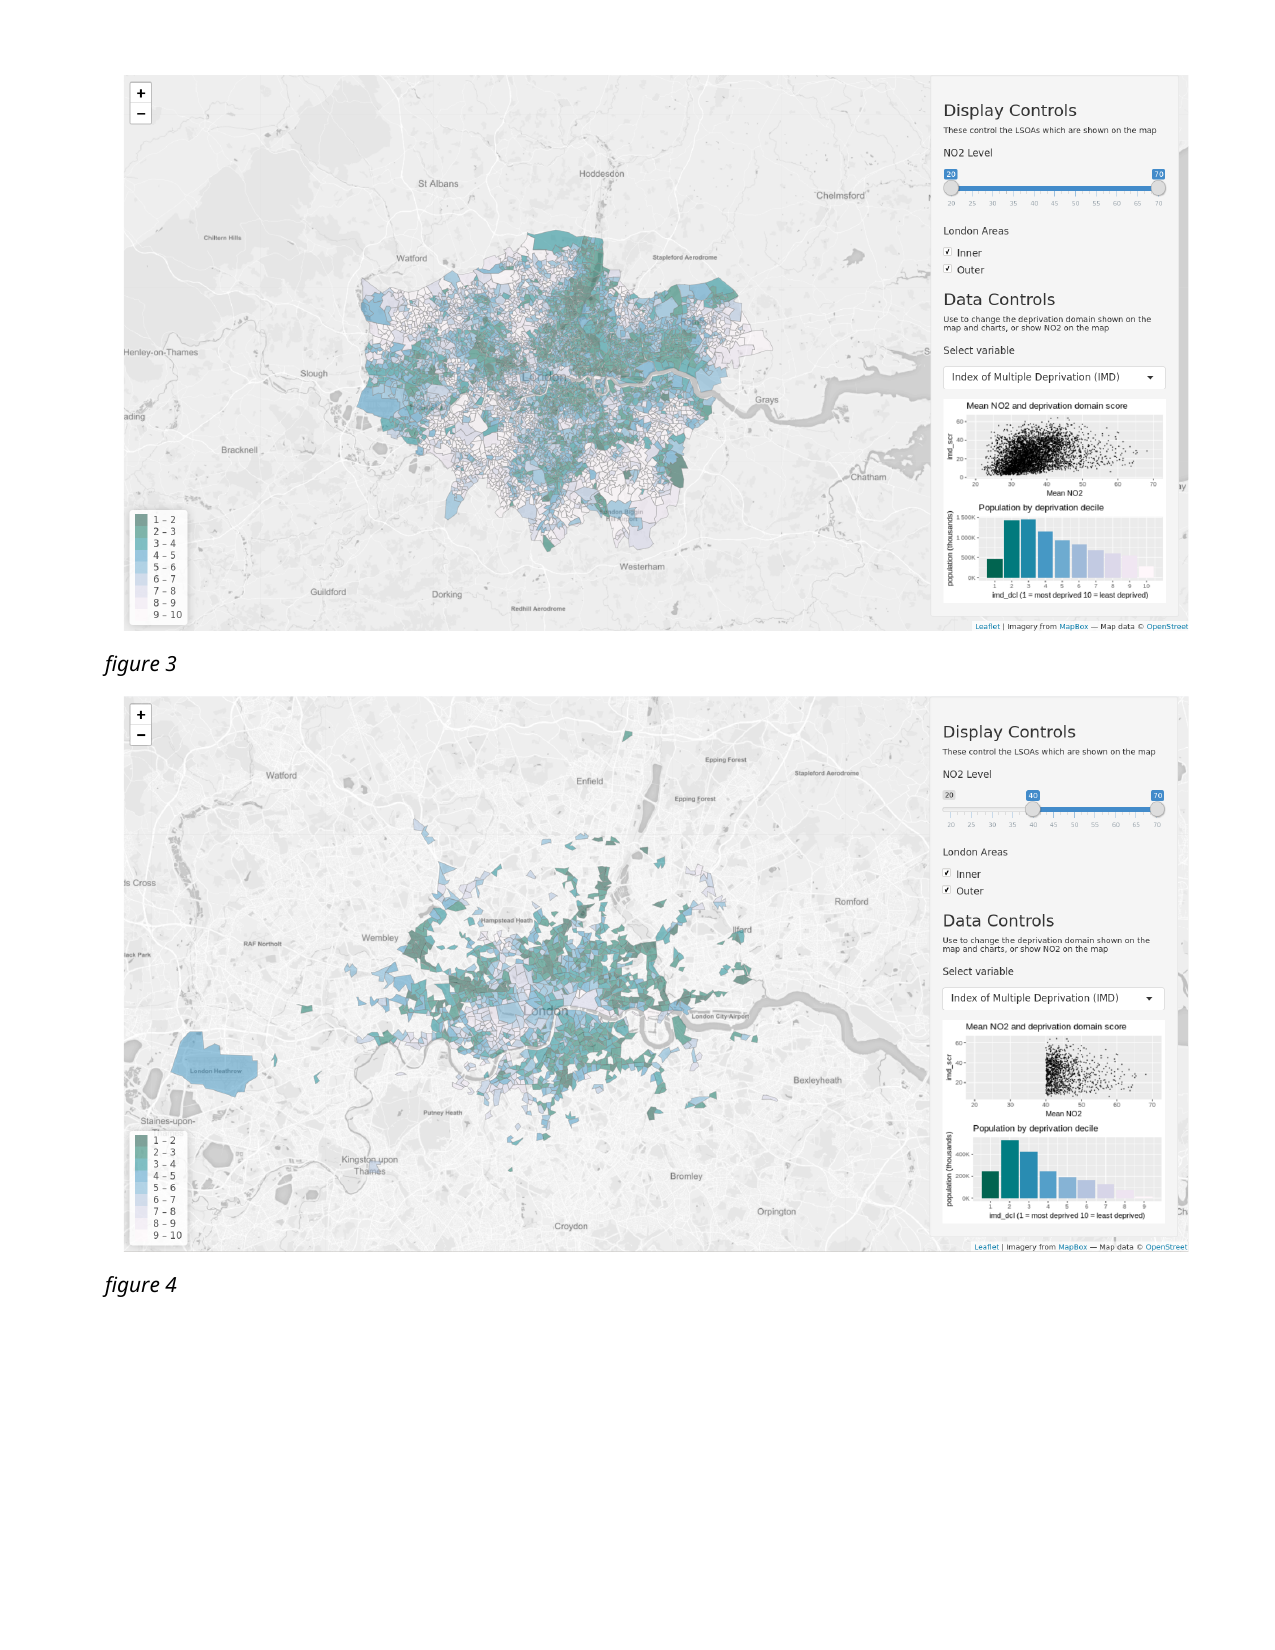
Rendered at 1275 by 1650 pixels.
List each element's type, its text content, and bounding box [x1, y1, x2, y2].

picture [123, 75, 1189, 631]
text figure 4 [105, 1271, 1170, 1299]
picture [123, 696, 1189, 1252]
text figure 3 [105, 649, 1170, 677]
